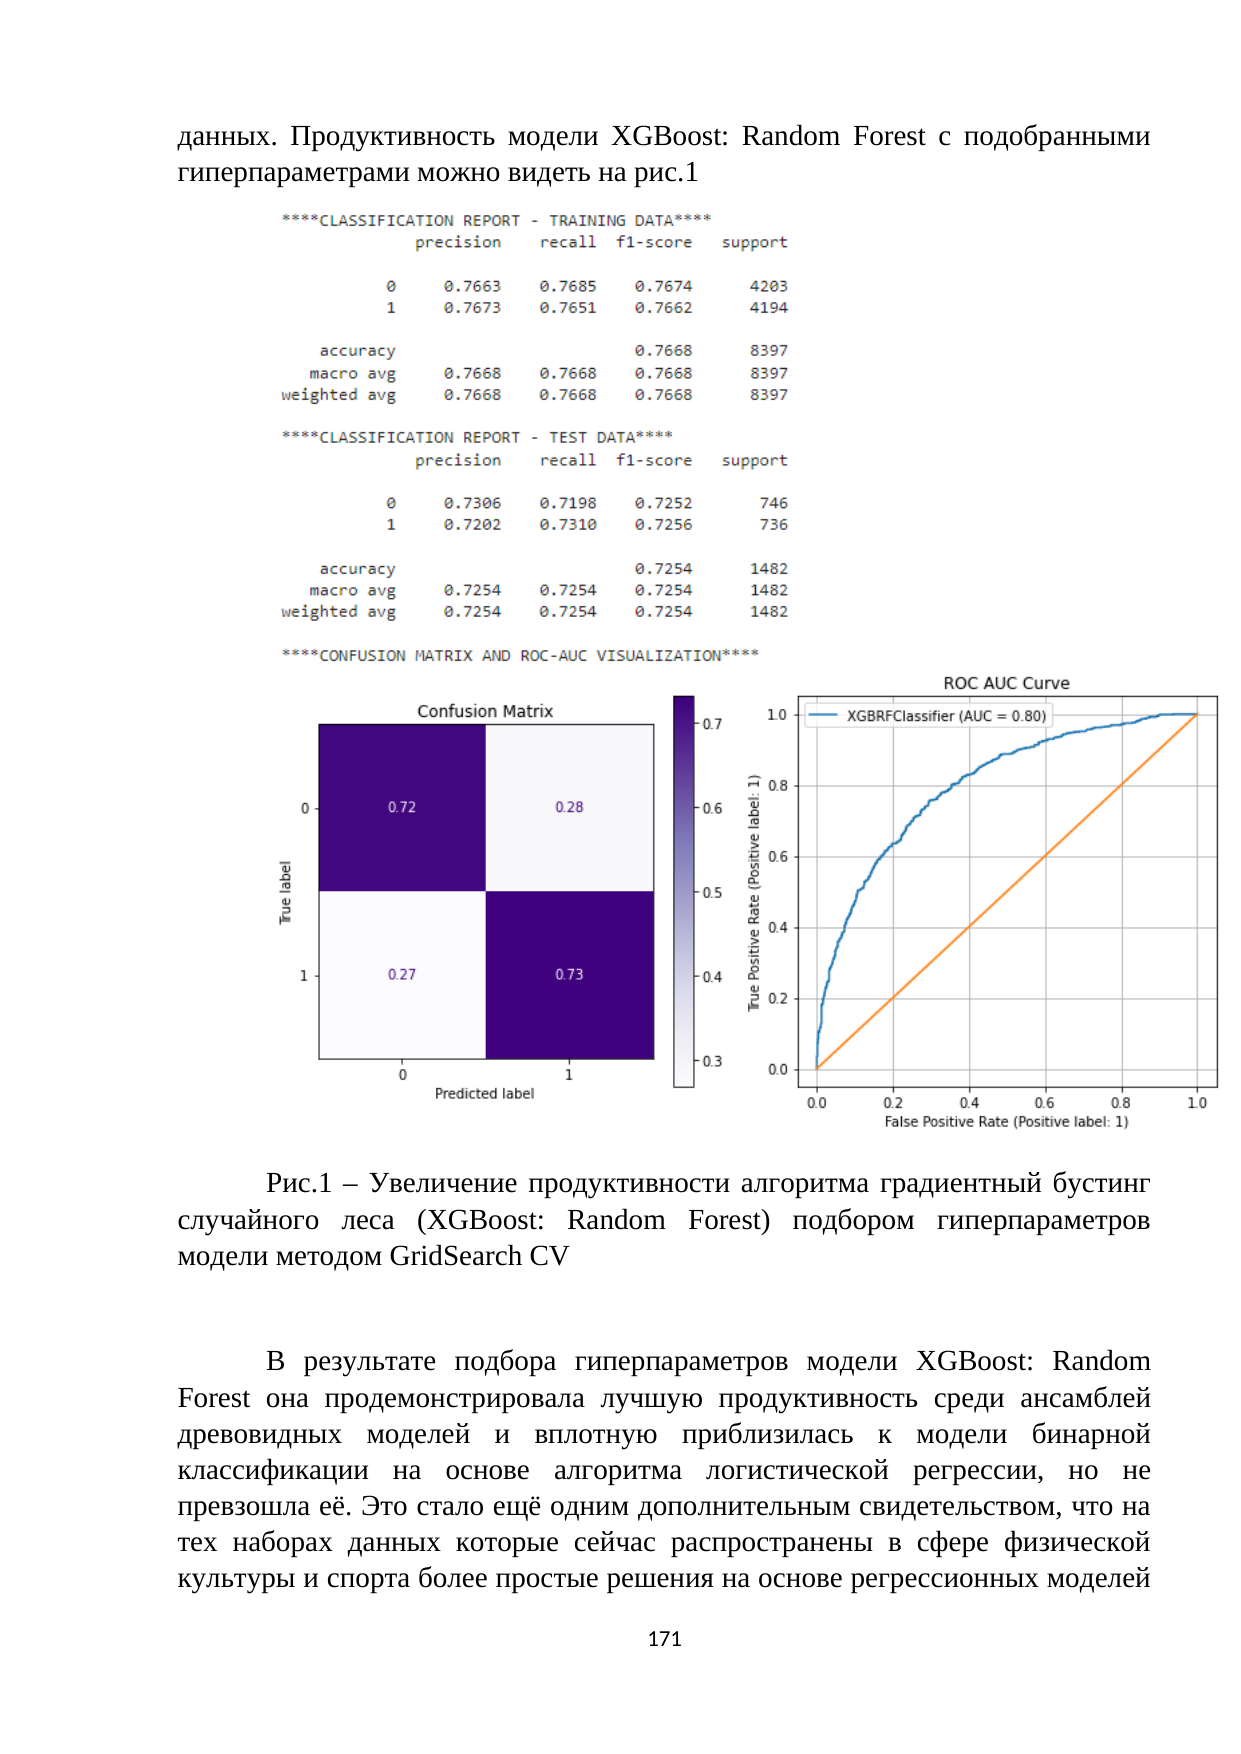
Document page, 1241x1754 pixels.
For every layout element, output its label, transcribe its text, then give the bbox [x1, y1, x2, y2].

picture [265, 207, 1241, 1147]
text Рис.1 – Увеличение продуктивности алгоритма градиентный бустинг случайного леса (XGBoost: Random Forest) подбором гиперпараметров модели методом GridSearch CV [177, 1166, 1152, 1271]
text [177, 1343, 1152, 1594]
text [177, 118, 1152, 188]
